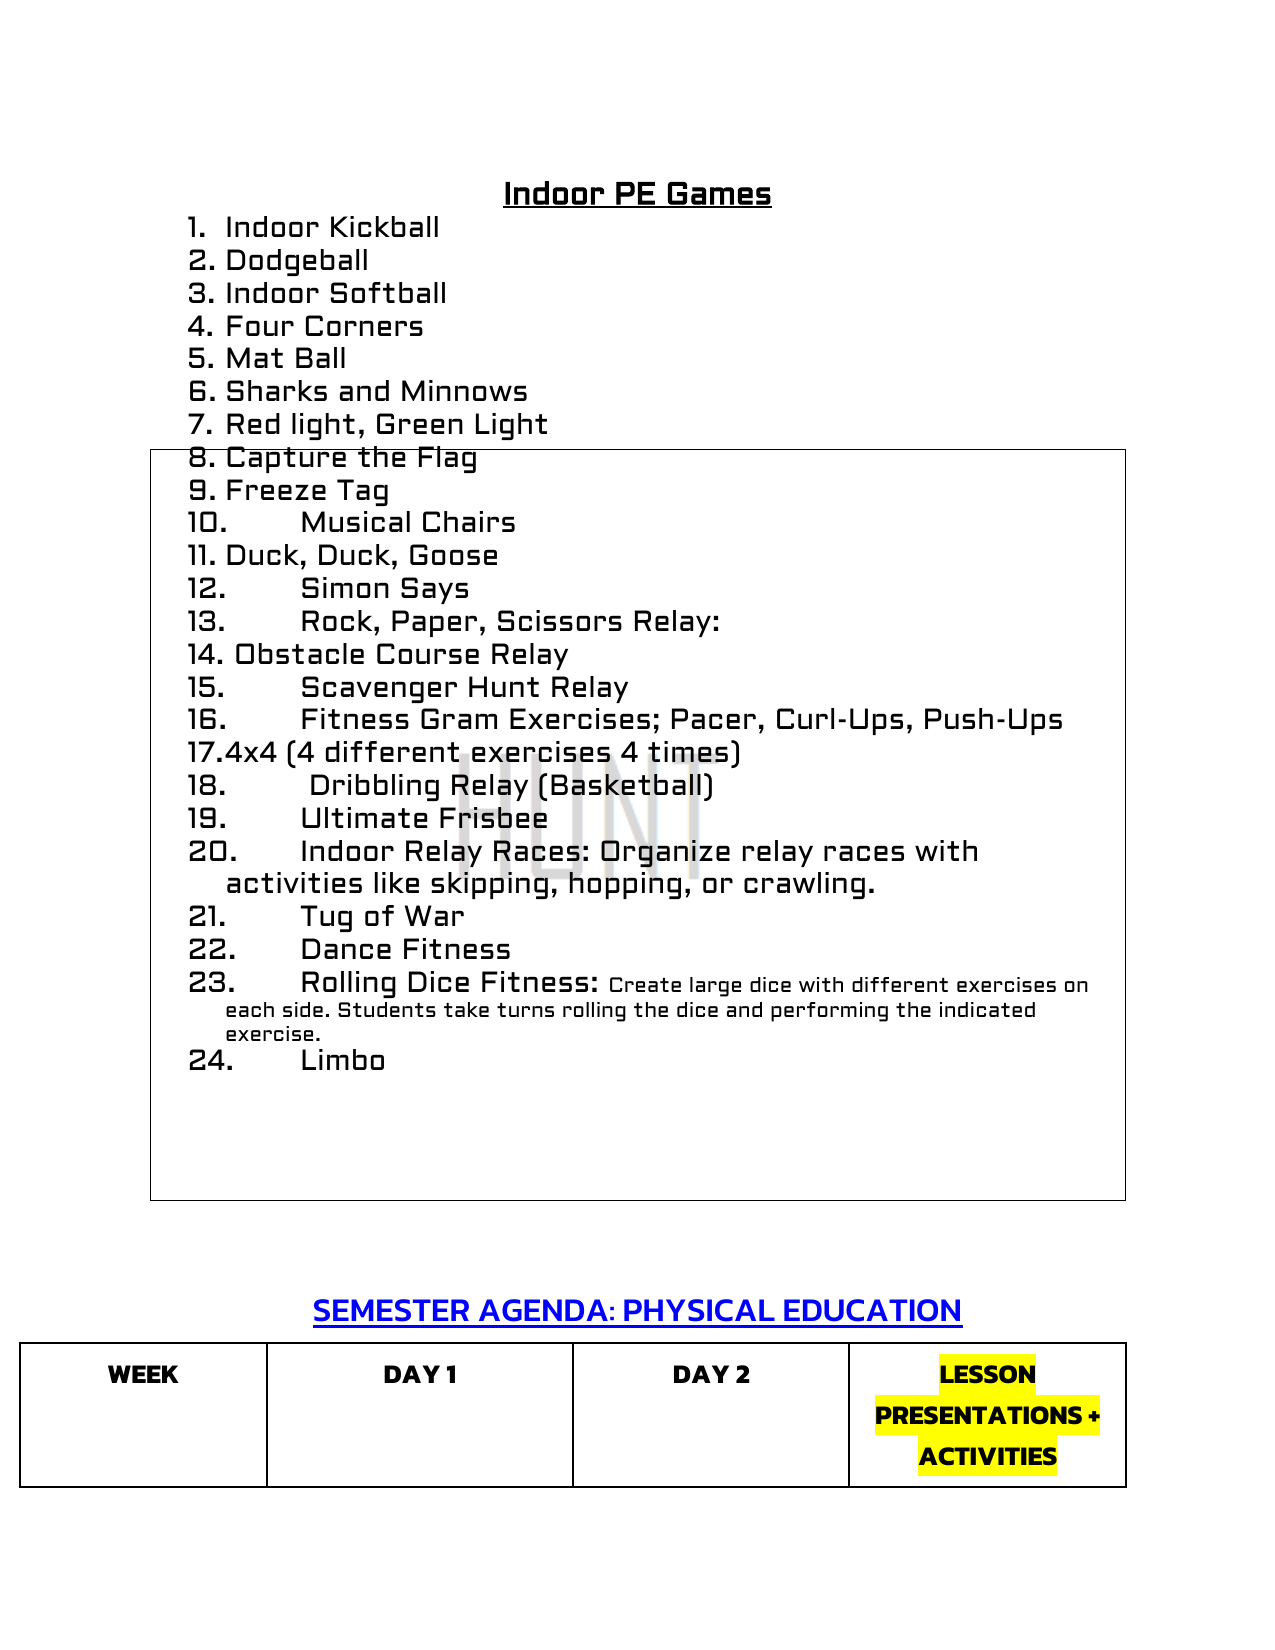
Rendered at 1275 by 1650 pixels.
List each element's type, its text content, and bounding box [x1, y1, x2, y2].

list Limbo [187, 1048, 1125, 1077]
text SEMESTER AGENDA: PHYSICAL EDUCATION [150, 1284, 1125, 1334]
text Indoor PE Games [150, 180, 1125, 211]
list Indoor Kickball [187, 215, 1125, 244]
list Dance Fitness [187, 937, 1125, 966]
list Fitness Gram Exercises; Pacer, Curl-Ups, Push-Ups [187, 707, 1125, 736]
table_header DAY 1 [268, 1344, 572, 1486]
list Four Corners [187, 314, 1125, 342]
list Capture the Flag [187, 445, 1125, 473]
list Duck, Duck, Goose [187, 543, 1125, 572]
list Scavenger Hunt Relay [187, 674, 1125, 703]
list Sharks and Minnows [187, 379, 1125, 408]
list Indoor Relay Races: Organize relay races with activities like skipping, hopping, or crawling. [187, 839, 1125, 900]
list Musical Chairs [187, 511, 1125, 539]
list Simon Says [187, 576, 1125, 605]
list Rock, Paper, Scissors Relay: [187, 609, 1125, 637]
table_header DAY 2 [574, 1344, 848, 1486]
list Dodgeball [187, 248, 1125, 277]
list Ultimate Frisbee [187, 806, 1125, 834]
list Tug of War [187, 904, 1125, 933]
list Dribbling Relay (Basketball) [187, 773, 1125, 802]
table_header LESSON PRESENTATIONS + ACTIVITIES [850, 1344, 1125, 1486]
list Rolling Dice Fitness: Create large dice with different exercises on each side. Students take turns rolling the dice and performing the indicated exercise. [187, 970, 1125, 1045]
list Red light, Green Light [187, 412, 1125, 441]
list 4x4 (4 different exercises 4 times) [187, 740, 1125, 769]
list Indoor Softball [187, 281, 1125, 309]
list Freeze Tag [187, 478, 1125, 506]
table_header WEEK [21, 1344, 266, 1486]
list Mat Ball [187, 346, 1125, 375]
list Obstacle Course Relay [187, 642, 1125, 670]
